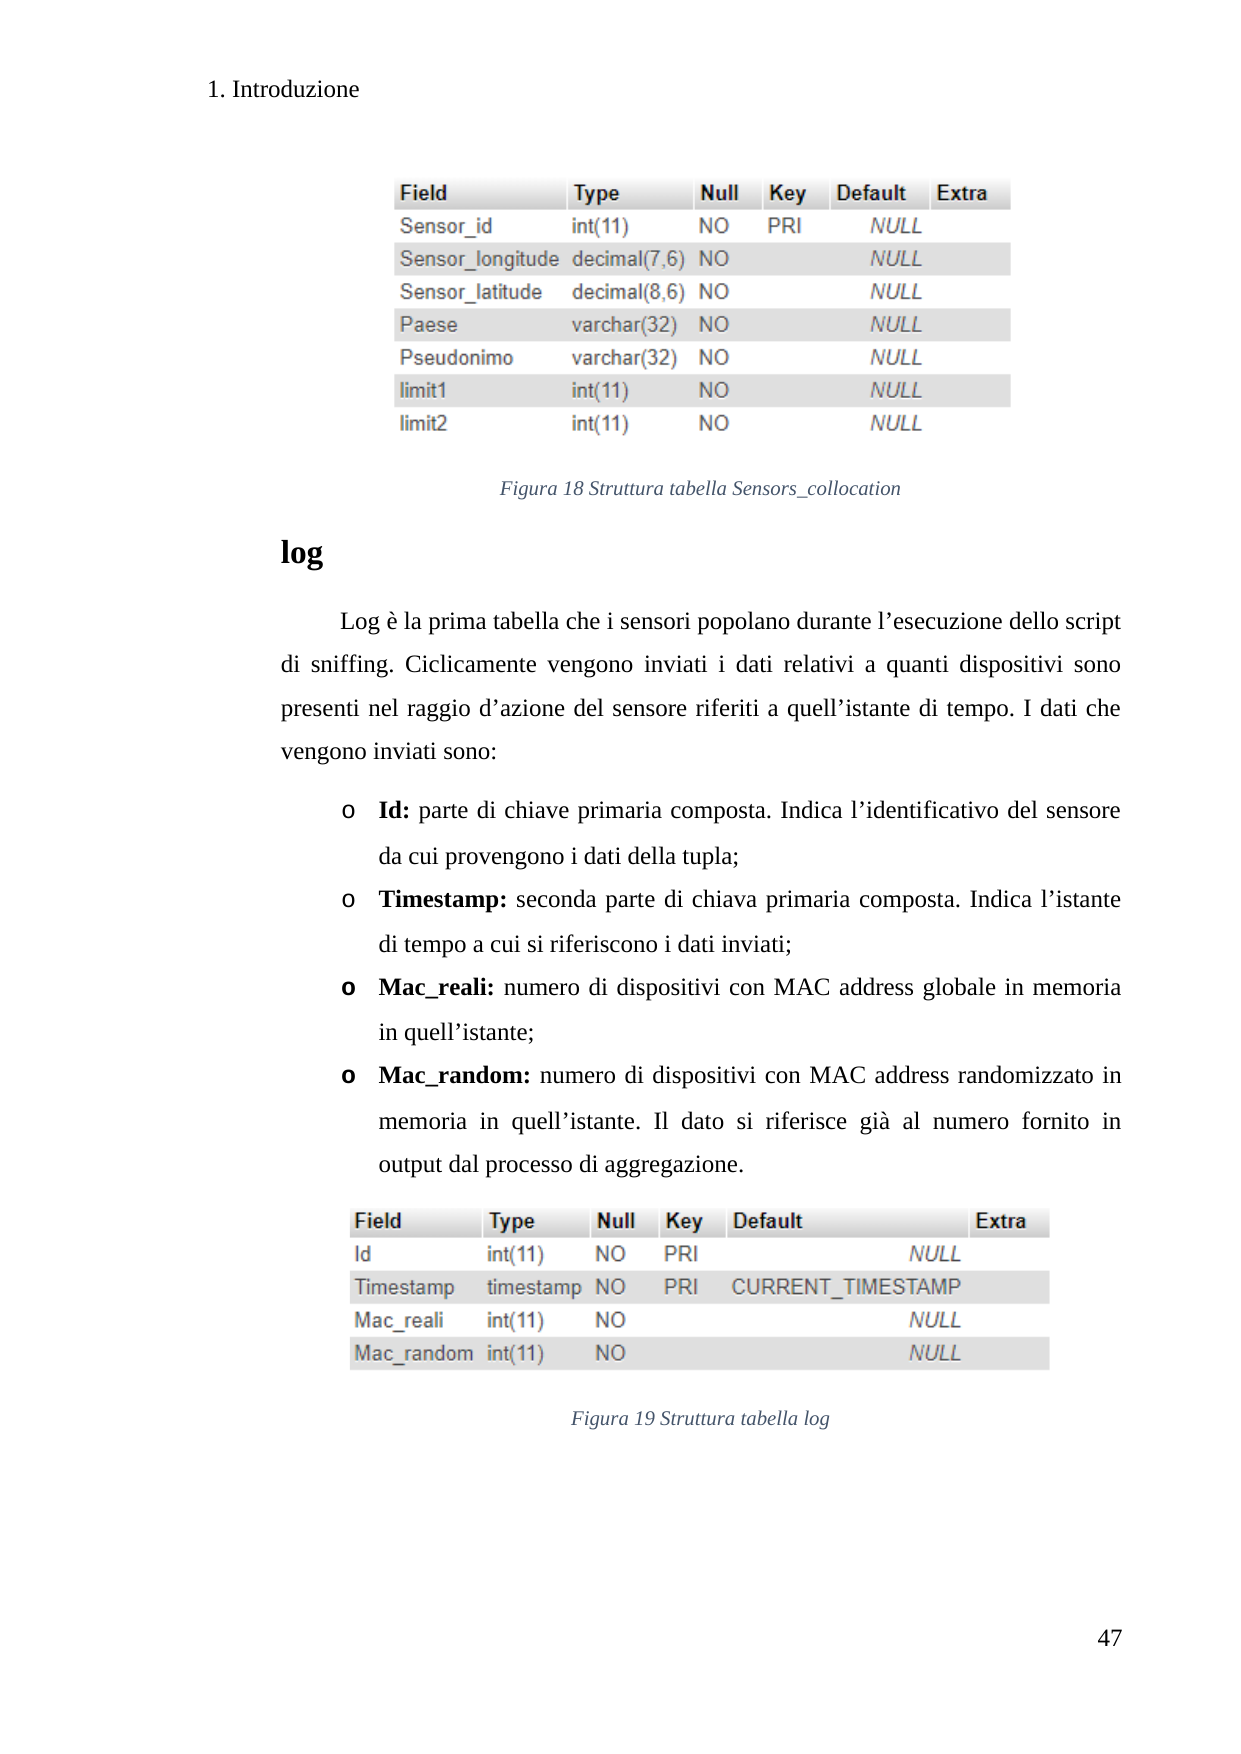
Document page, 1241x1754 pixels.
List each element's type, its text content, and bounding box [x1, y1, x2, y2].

picture [393, 177, 1011, 445]
text Log è la prima tabella che i sensori popolano durante l’esecuzione dello script di sniffing. Ciclicamente vengono inviati i dati relativi a quanti dispositivi sono presenti nel raggio d’azione del sensore riferiti a quell’istante di tempo. I dati che vengono inviati sono: [281, 606, 1122, 764]
list Mac_random: numero di dispositivi con MAC address randomizzato in memoria in quell’istante. Il dato si riferisce già al numero fornito in output dal processo di aggregazione. [341, 1061, 1122, 1178]
list Timestamp: seconda parte di chiava primaria composta. Indica l’istante di tempo a cui si riferiscono i dati inviati; [341, 884, 1122, 958]
list Id: parte di chiave primaria composta. Indica l’identificativo del sensore da cui provengono i dati della tupla; [341, 796, 1122, 869]
text Figura 19 Struttura tabella log [207, 1405, 1122, 1429]
list Mac_reali: numero di dispositivi con MAC address globale in memoria in quell’istante; [341, 972, 1122, 1046]
text Figura 18 Struttura tabella Sensors_collocation [207, 475, 1122, 499]
picture [349, 1208, 1053, 1375]
text log [207, 532, 1122, 571]
